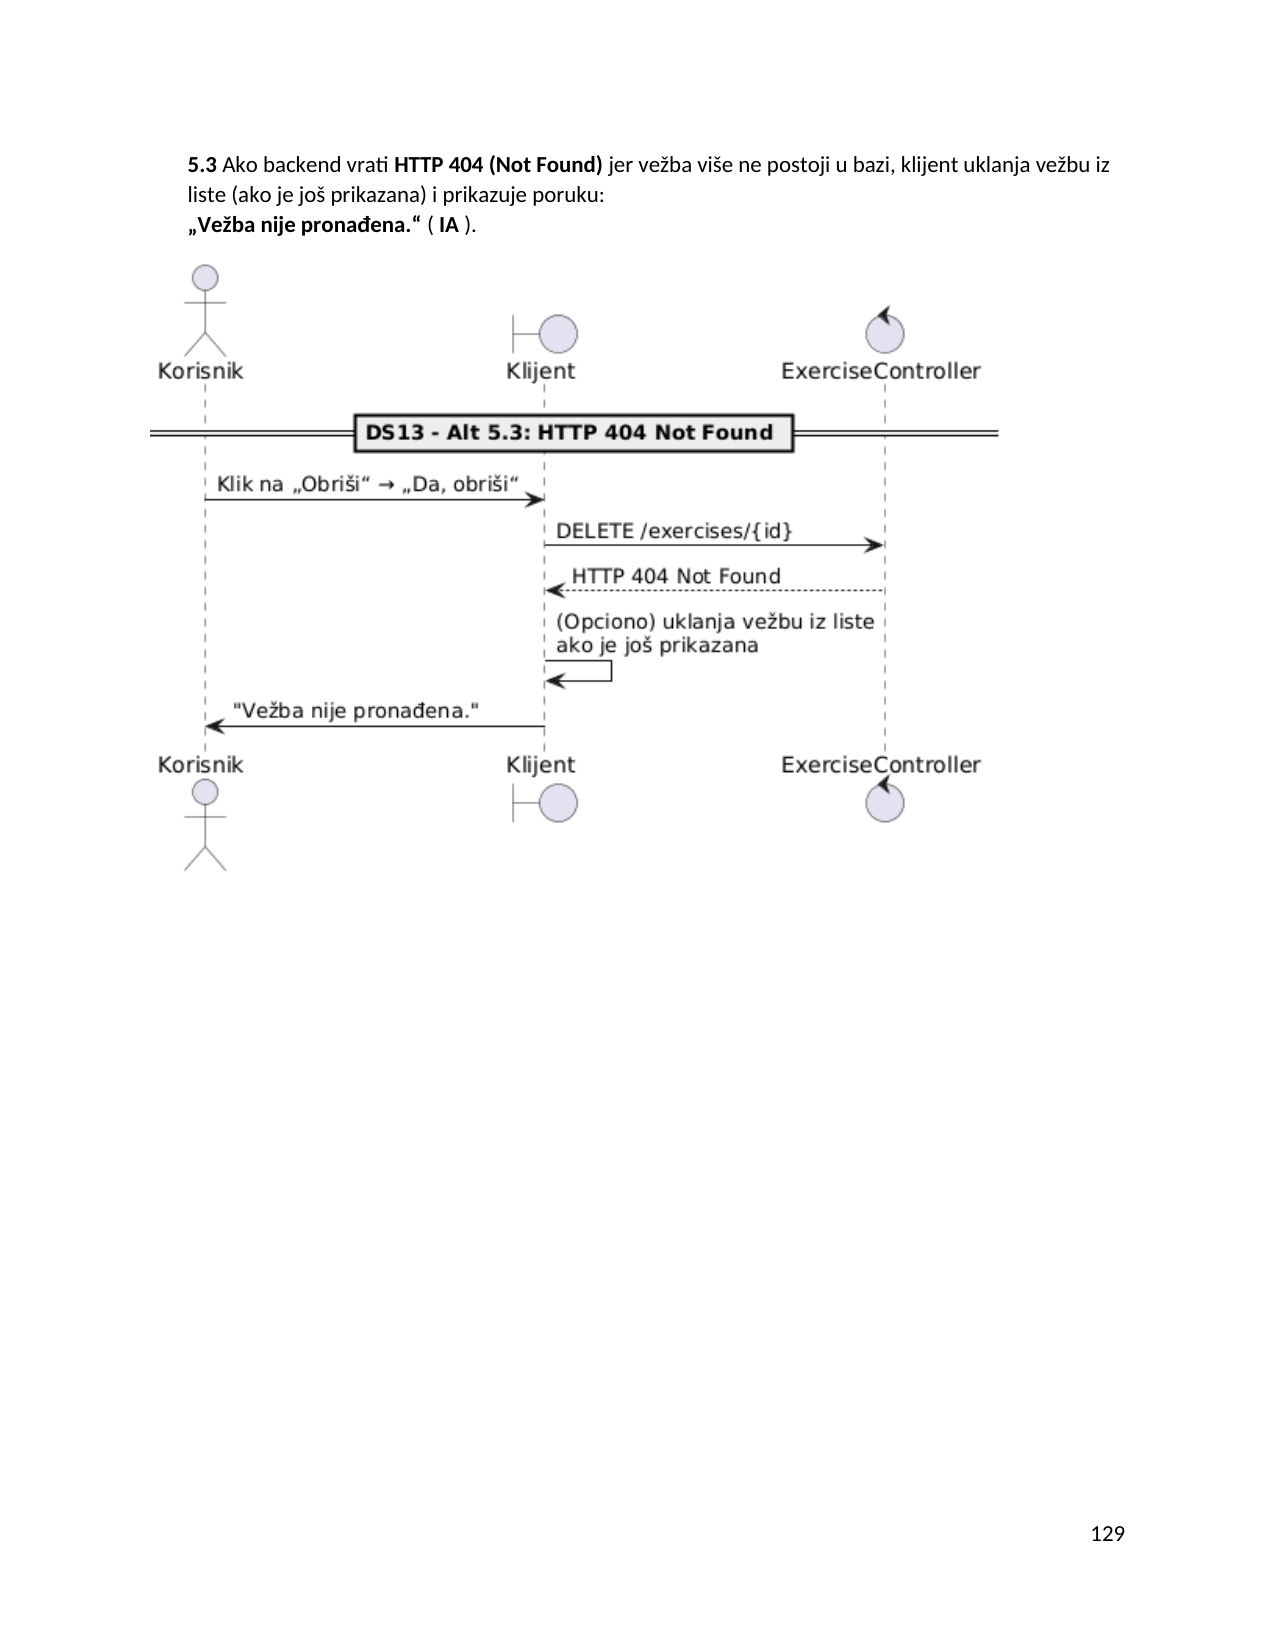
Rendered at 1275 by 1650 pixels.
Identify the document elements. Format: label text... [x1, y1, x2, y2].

picture [150, 257, 1008, 879]
text 5.3 Ako backend vrati HTTP 404 (Not Found) jer vežba više ne postoji u bazi, klijent uklanja vežbu iz liste (ako je još prikazana) i prikazuje poruku: „Vežba nije pronađena.“ ( IA ). [187, 150, 1125, 238]
